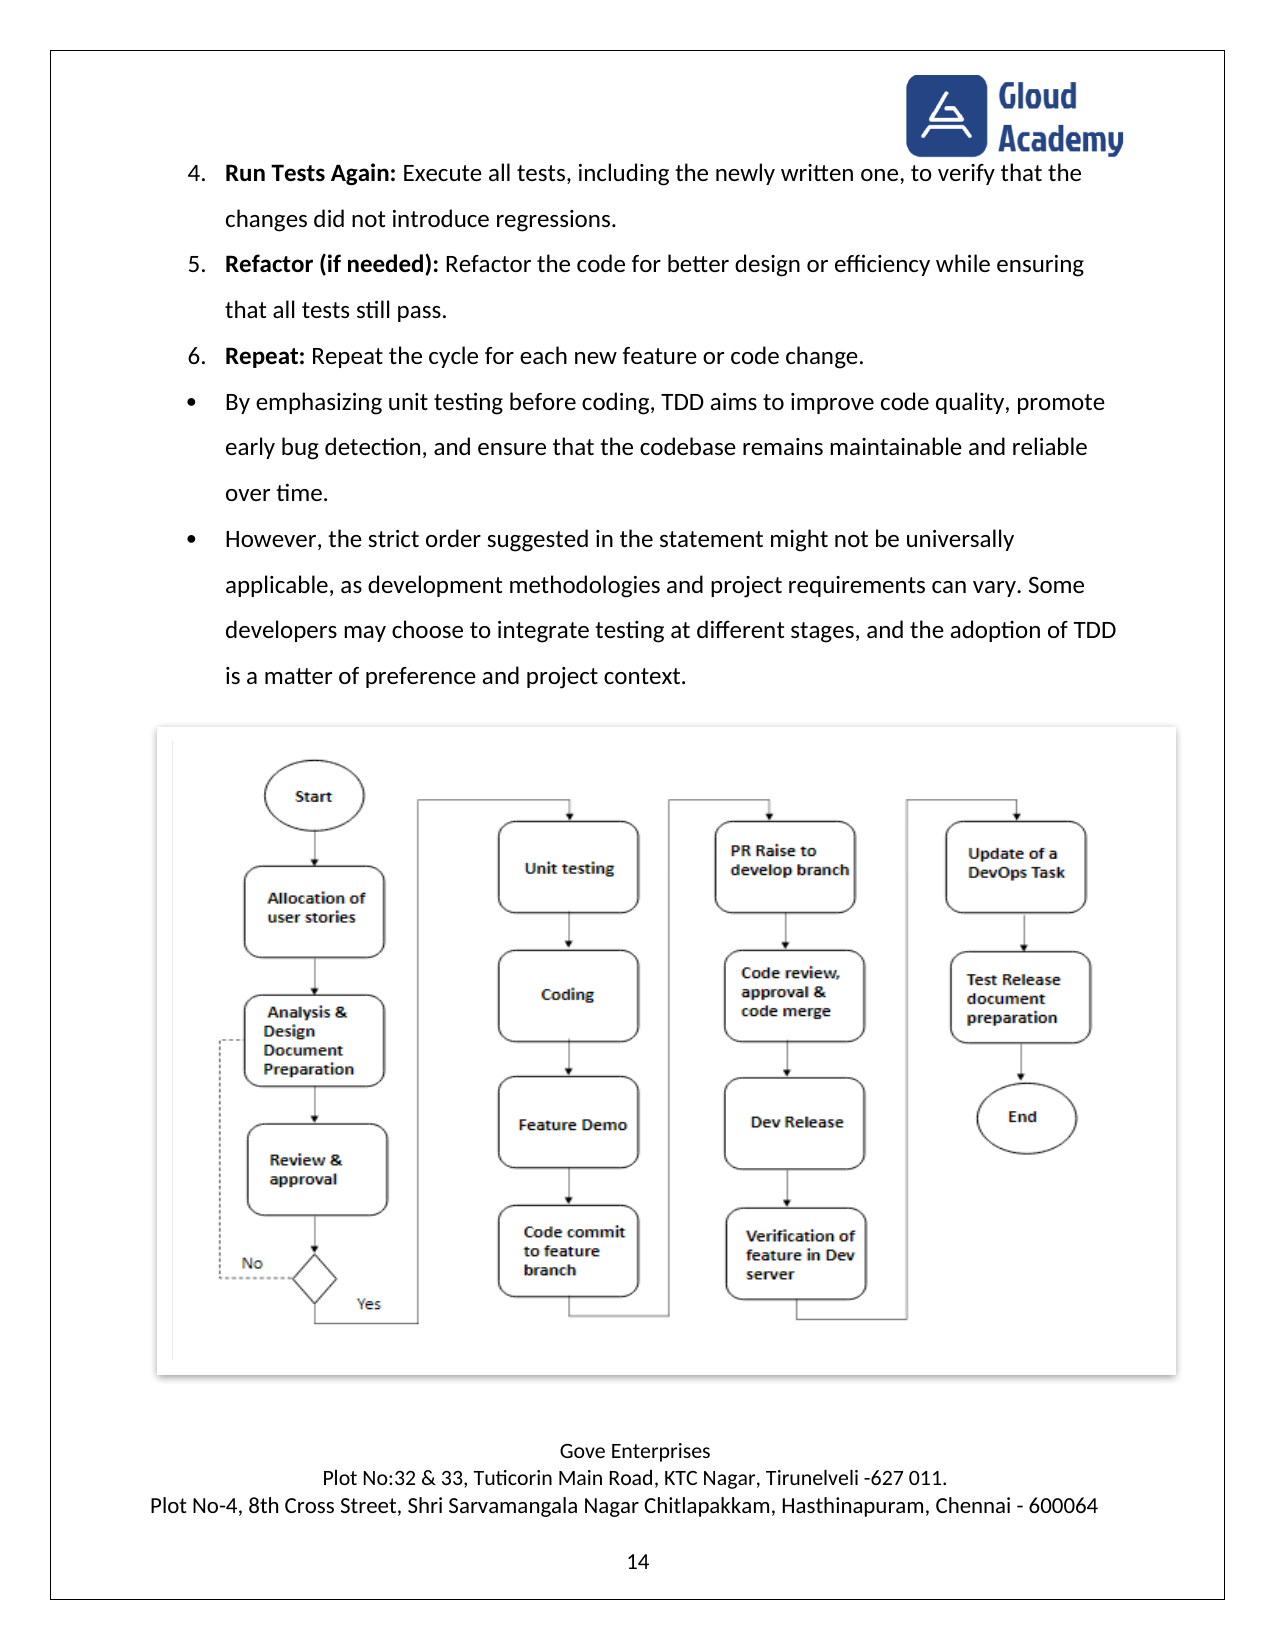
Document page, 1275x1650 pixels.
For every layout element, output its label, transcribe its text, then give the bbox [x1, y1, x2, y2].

picture [172, 741, 1161, 1360]
list Run Tests Again: Execute all tests, including the newly written one, to verify that the changes did not introduce regressions. [187, 157, 1125, 233]
list By emphasizing unit testing before coding, TDD aims to improve code quality, promote early bug detection, and ensure that the codebase remains maintainable and reliable over time. [187, 386, 1125, 508]
picture [906, 75, 1125, 158]
list Refactor (if needed): Refactor the code for better design or efficiency while ensuring that all tests still pass. [187, 249, 1125, 325]
list Repeat: Repeat the cycle for each new feature or code change. [187, 340, 1125, 371]
list However, the strict order suggested in the statement might not be universally applicable, as development methodologies and project requirements can vary. Some developers may choose to integrate testing at different stages, and the adoption of TDD is a matter of preference and project context. [187, 523, 1125, 691]
